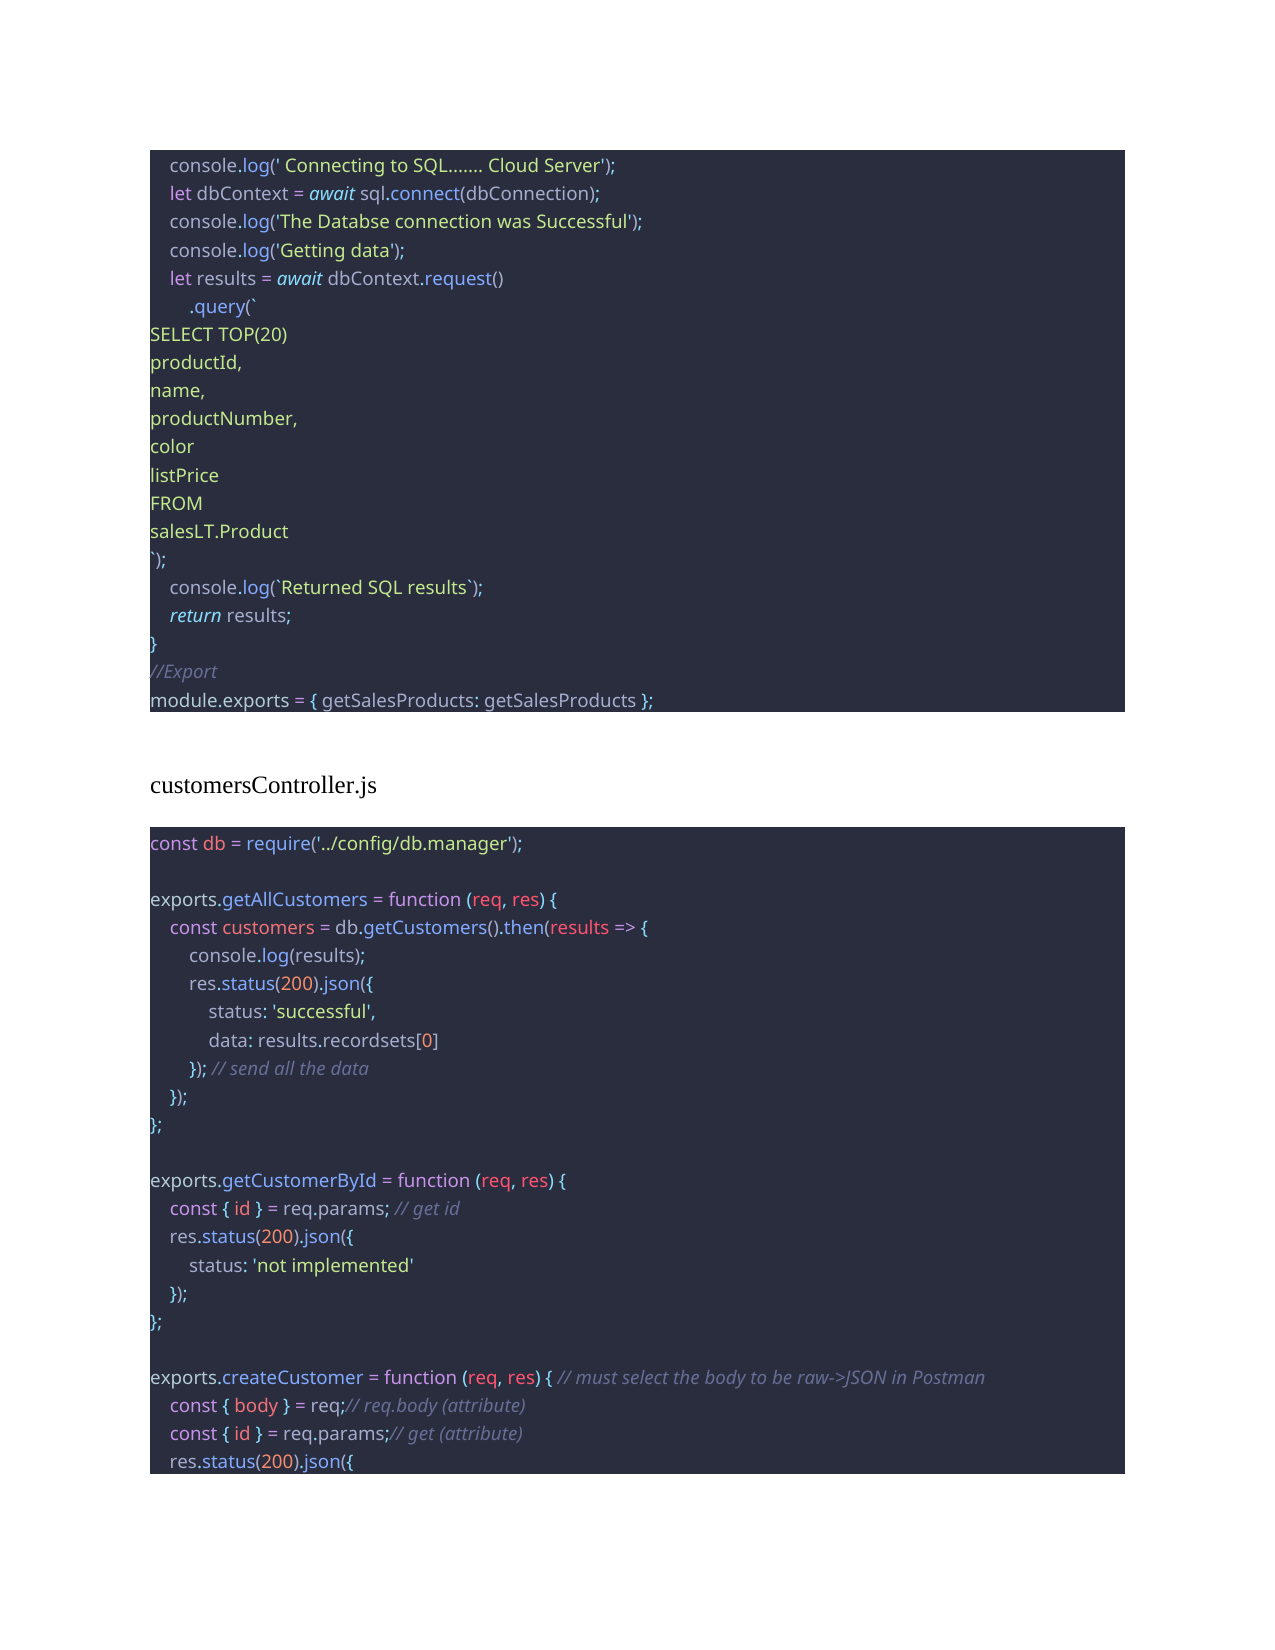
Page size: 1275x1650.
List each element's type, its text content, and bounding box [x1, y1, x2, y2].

text customersController.js [150, 770, 1125, 799]
text data: results.recordsets[0] [150, 1024, 1125, 1052]
text console.log(`Returned SQL results`); [150, 572, 1125, 600]
text res.status(200).json({ [150, 1446, 1125, 1474]
text const customers = db.getCustomers().then(results => { [150, 912, 1125, 940]
text let dbContext = await sql.connect(dbConnection); [150, 178, 1125, 206]
text }); [150, 1081, 1125, 1109]
text }; [150, 1306, 1125, 1334]
text console.log('Getting data'); [150, 234, 1125, 262]
text }; [150, 1109, 1125, 1137]
text const { id } = req.params;// get (attribute) [150, 1418, 1125, 1446]
text const db = require('../config/db.manager'); [150, 827, 1125, 856]
text exports.getCustomerById = function (req, res) { [150, 1165, 1125, 1193]
text console.log(' Connecting to SQL....... Cloud Server'); [150, 150, 1125, 178]
text return results; [150, 600, 1125, 628]
text SELECT TOP(20) [150, 319, 1125, 347]
text module.exports = { getSalesProducts: getSalesProducts }; [150, 684, 1125, 712]
text productId, [150, 347, 1125, 375]
text }); [150, 1277, 1125, 1306]
text exports.createCustomer = function (req, res) { // must select the body to be raw->JSON in Postman [150, 1362, 1125, 1390]
text productNumber, [150, 403, 1125, 431]
text .query(` [150, 291, 1125, 319]
text }); // send all the data [150, 1052, 1125, 1081]
text FROM [150, 487, 1125, 516]
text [150, 1390, 1125, 1418]
text console.log(results); [150, 940, 1125, 968]
text salesLT.Product [150, 516, 1125, 544]
text console.log('The Databse connection was Successful'); [150, 206, 1125, 234]
text color [150, 431, 1125, 459]
text listPrice [150, 459, 1125, 487]
text let results = await dbContext.request() [150, 262, 1125, 291]
text exports.getAllCustomers = function (req, res) { [150, 884, 1125, 912]
text res.status(200).json({ [150, 1221, 1125, 1249]
text const { id } = req.params; // get id [150, 1193, 1125, 1221]
text } [150, 628, 1125, 656]
text status: 'not implemented' [150, 1249, 1125, 1277]
text //Export [150, 656, 1125, 684]
text res.status(200).json({ [150, 968, 1125, 996]
text name, [150, 375, 1125, 403]
text `); [150, 544, 1125, 572]
text status: 'successful', [150, 996, 1125, 1024]
